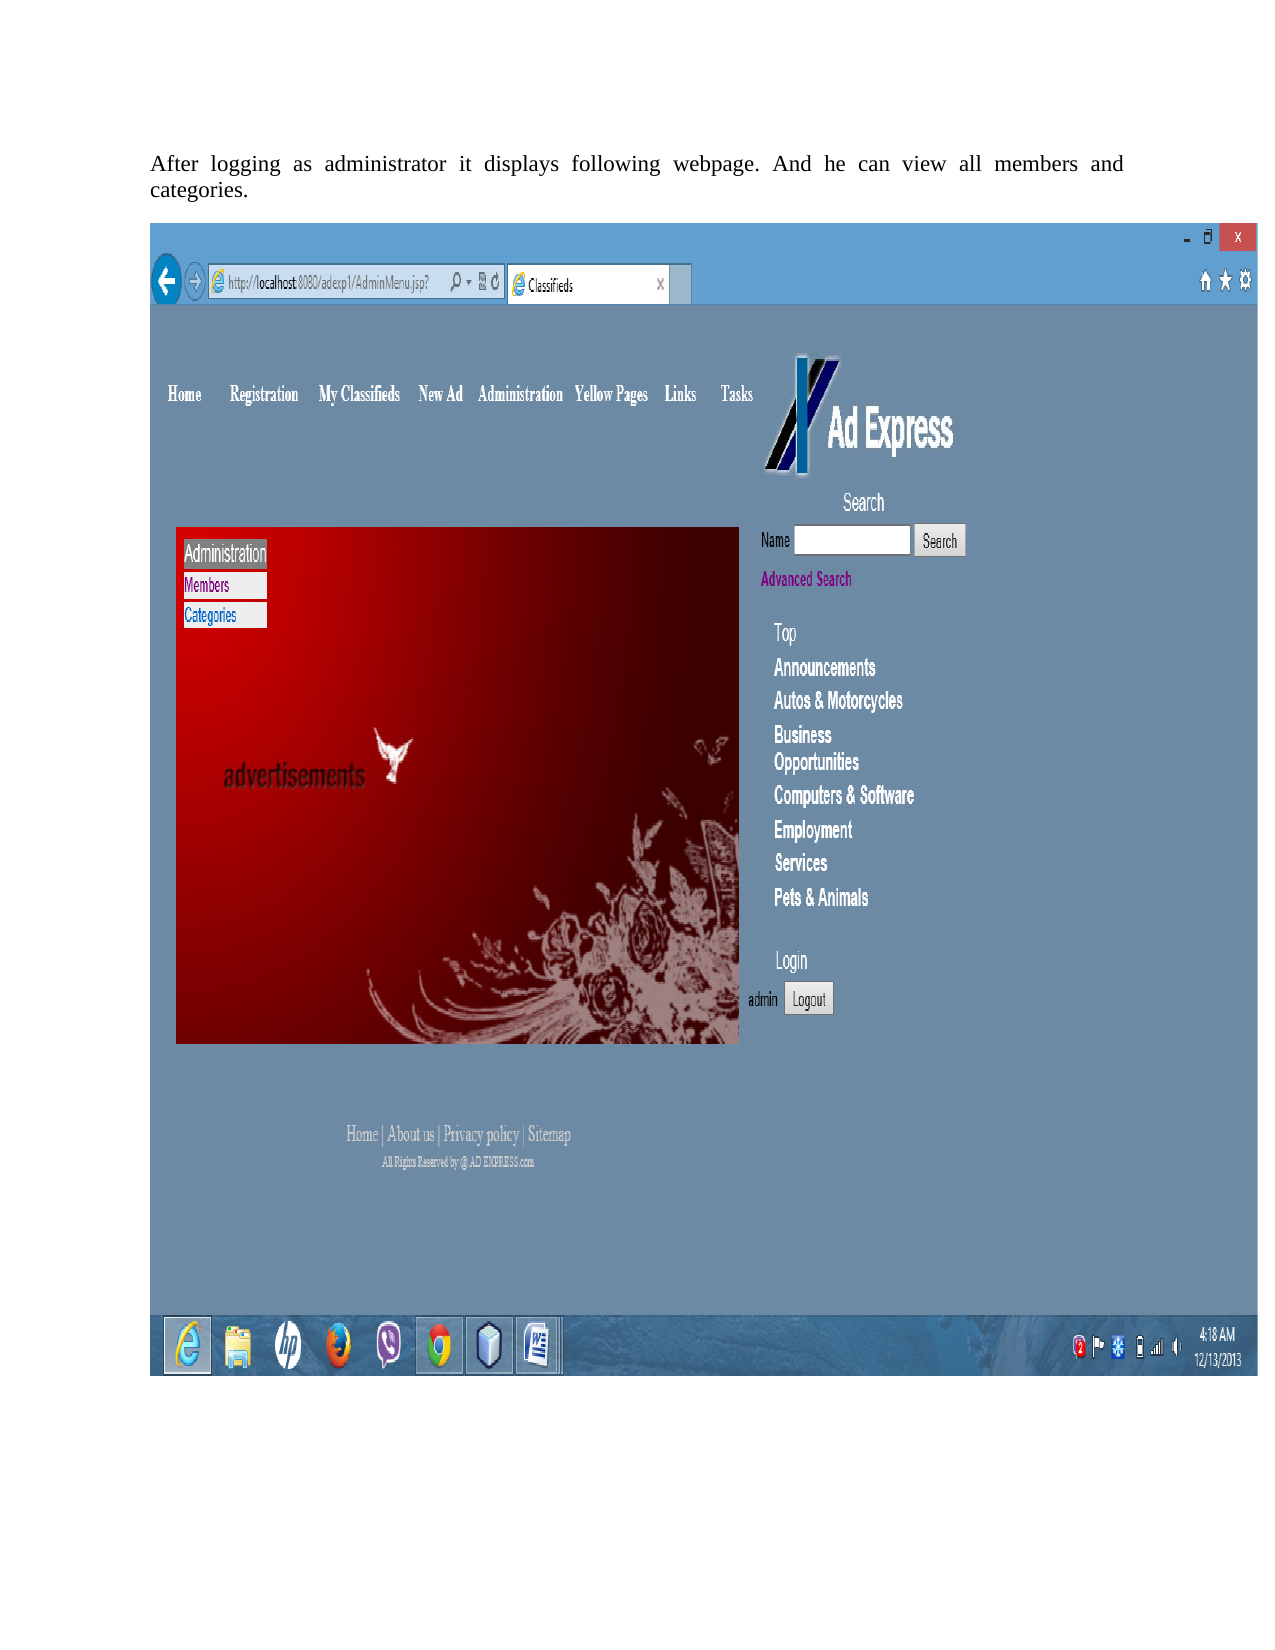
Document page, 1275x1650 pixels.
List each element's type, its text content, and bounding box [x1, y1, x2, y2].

text After logging as administrator it displays following webpage. And he can view all members and categories. [150, 150, 1125, 203]
picture [150, 223, 1258, 1376]
